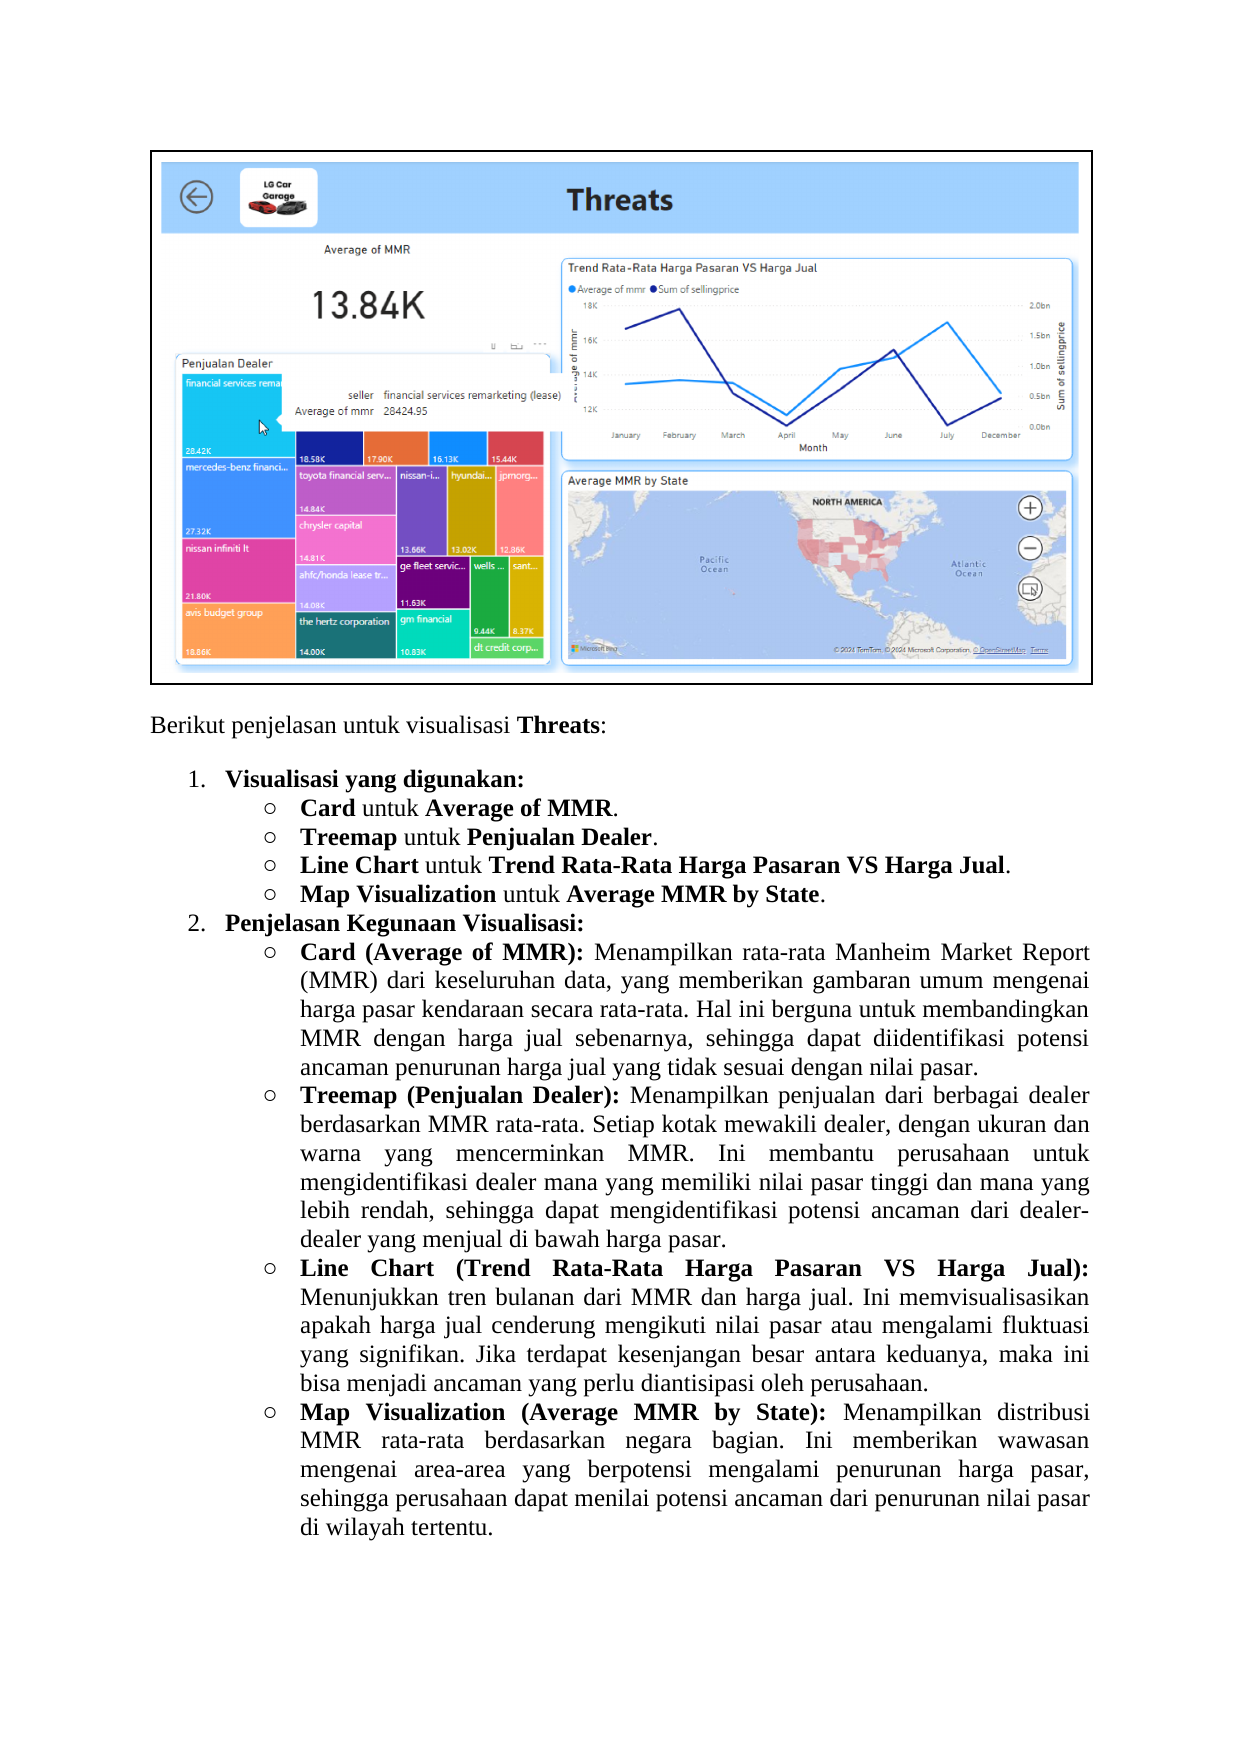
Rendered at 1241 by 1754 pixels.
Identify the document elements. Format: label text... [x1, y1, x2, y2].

list Map Visualization untuk Average MMR by State. [262, 879, 1090, 908]
list Treemap untuk Penjualan Dealer. [262, 822, 1090, 850]
list Map Visualization (Average MMR by State): Menampilkan distribusi MMR rata-rata berdasarkan negara bagian. Ini memberikan wawasan mengenai area-area yang berpotensi mengalami penurunan harga pasar, sehingga perusahaan dapat menilai potensi ancaman dari penurunan nilai pasar di wilayah tertentu. [262, 1397, 1090, 1540]
list Card (Average of MMR): Menampilkan rata-rata Manheim Market Report (MMR) dari keseluruhan data, yang memberikan gambaran umum mengenai harga pasar kendaraan secara rata-rata. Hal ini berguna untuk membandingkan MMR dengan harga jual sebenarnya, sehingga dapat diidentifikasi potensi ancaman penurunan harga jual yang tidak sesuai dengan nilai pasar. [262, 937, 1090, 1080]
text Berikut penjelasan untuk visualisasi Threats: [150, 710, 1090, 739]
picture [161, 162, 1079, 673]
list Card untuk Average of MMR. [262, 793, 1090, 822]
list Line Chart (Trend Rata-Rata Harga Pasaran VS Harga Jual): Menunjukkan tren bulanan dari MMR dan harga jual. Ini memvisualisasikan apakah harga jual cenderung mengikuti nilai pasar atau mengalami fluktuasi yang signifikan. Jika terdapat kesenjangan besar antara keduanya, maka ini bisa menjadi ancaman yang perlu diantisipasi oleh perusahaan. [262, 1253, 1090, 1397]
list Treemap (Penjualan Dealer): Menampilkan penjualan dari berbagai dealer berdasarkan MMR rata-rata. Setiap kotak mewakili dealer, dengan ukuran dan warna yang mencerminkan MMR. Ini membantu perusahaan untuk mengidentifikasi dealer mana yang memiliki nilai pasar tinggi dan mana yang lebih rendah, sehingga dapat mengidentifikasi potensi ancaman dari dealer-dealer yang menjual di bawah harga pasar. [262, 1080, 1090, 1253]
table_header [152, 152, 1091, 683]
list Line Chart untuk Trend Rata-Rata Harga Pasaran VS Harga Jual. [262, 850, 1090, 879]
list Penjelasan Kegunaan Visualisasi: [187, 908, 1090, 937]
list Visualisasi yang digunakan: [187, 764, 1090, 793]
